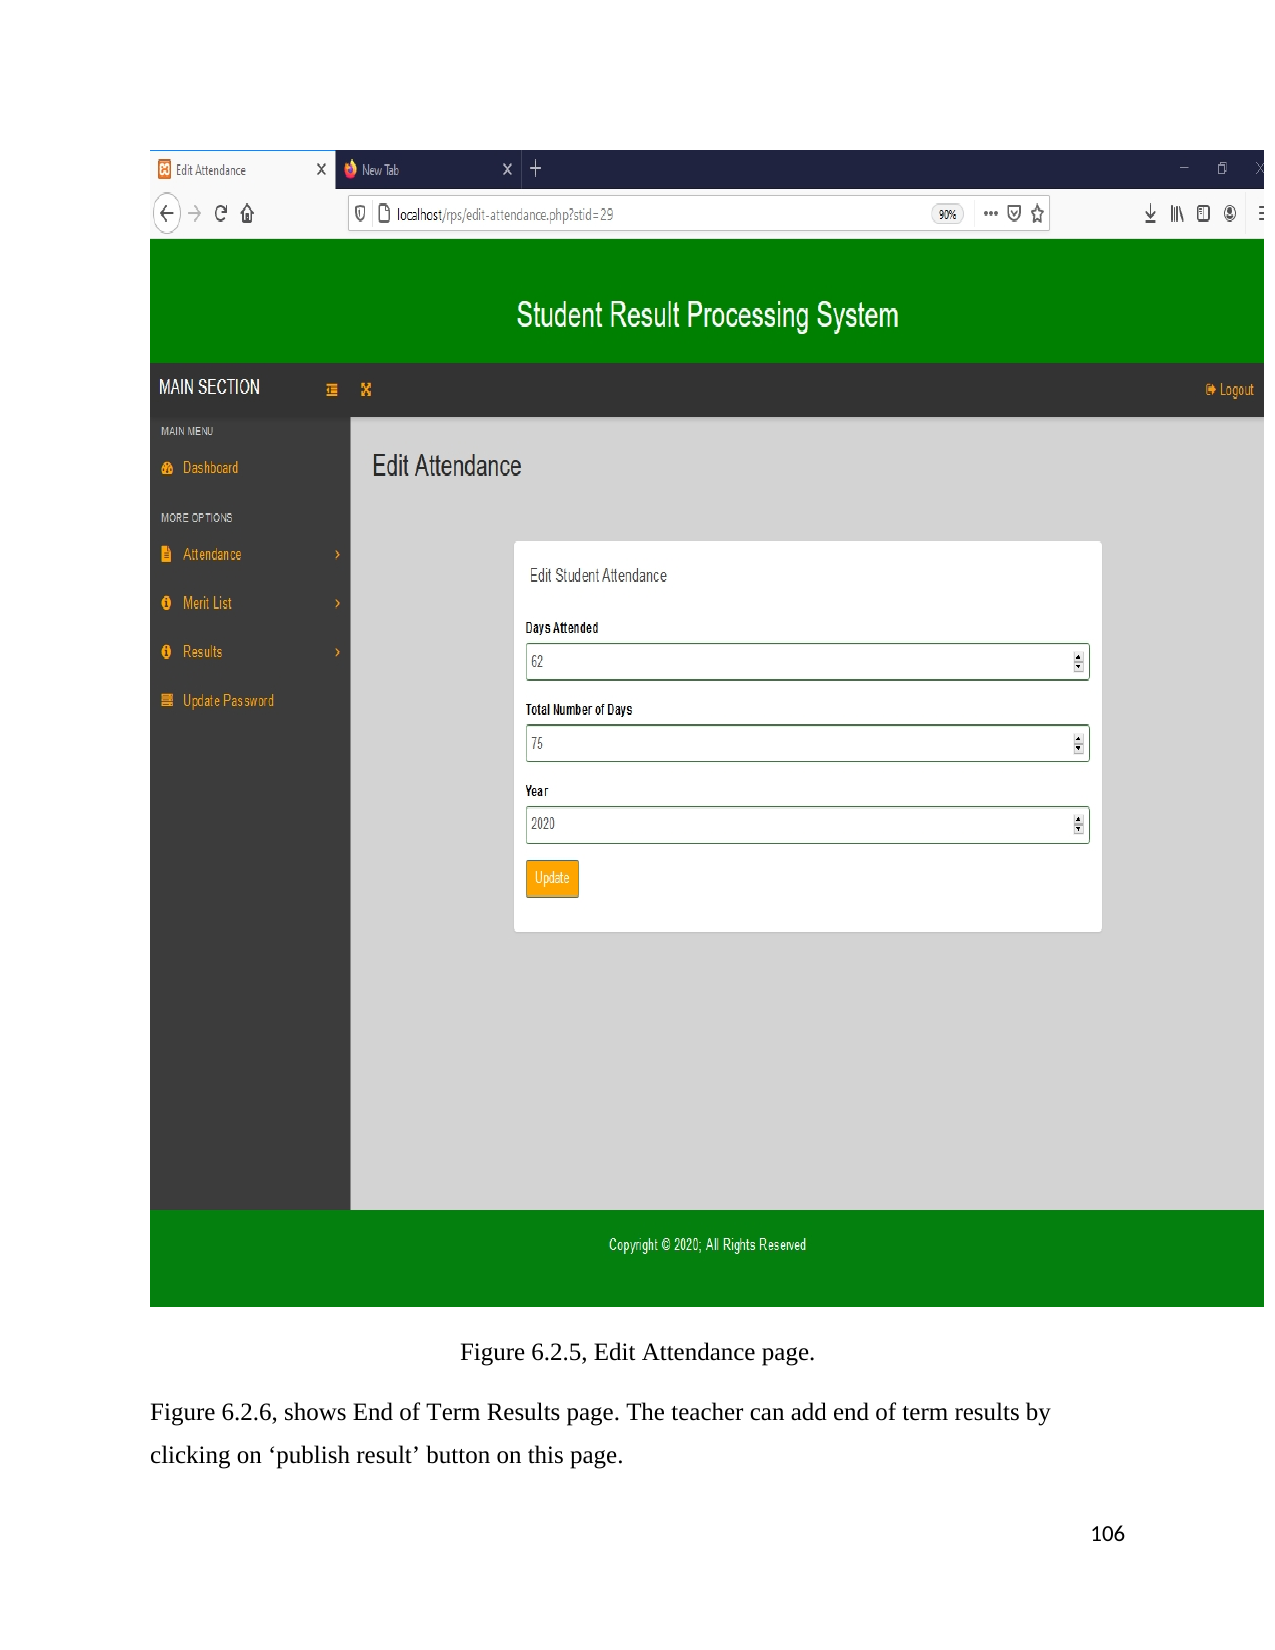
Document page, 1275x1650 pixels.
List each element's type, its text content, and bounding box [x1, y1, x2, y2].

text Figure 6.2.5, Edit Attendance page. [150, 1337, 1125, 1366]
picture [150, 150, 1264, 1307]
text Figure 6.2.6, shows End of Term Results page. The teacher can add end of term results by clicking on ‘publish result’ button on this page. [150, 1397, 1125, 1468]
